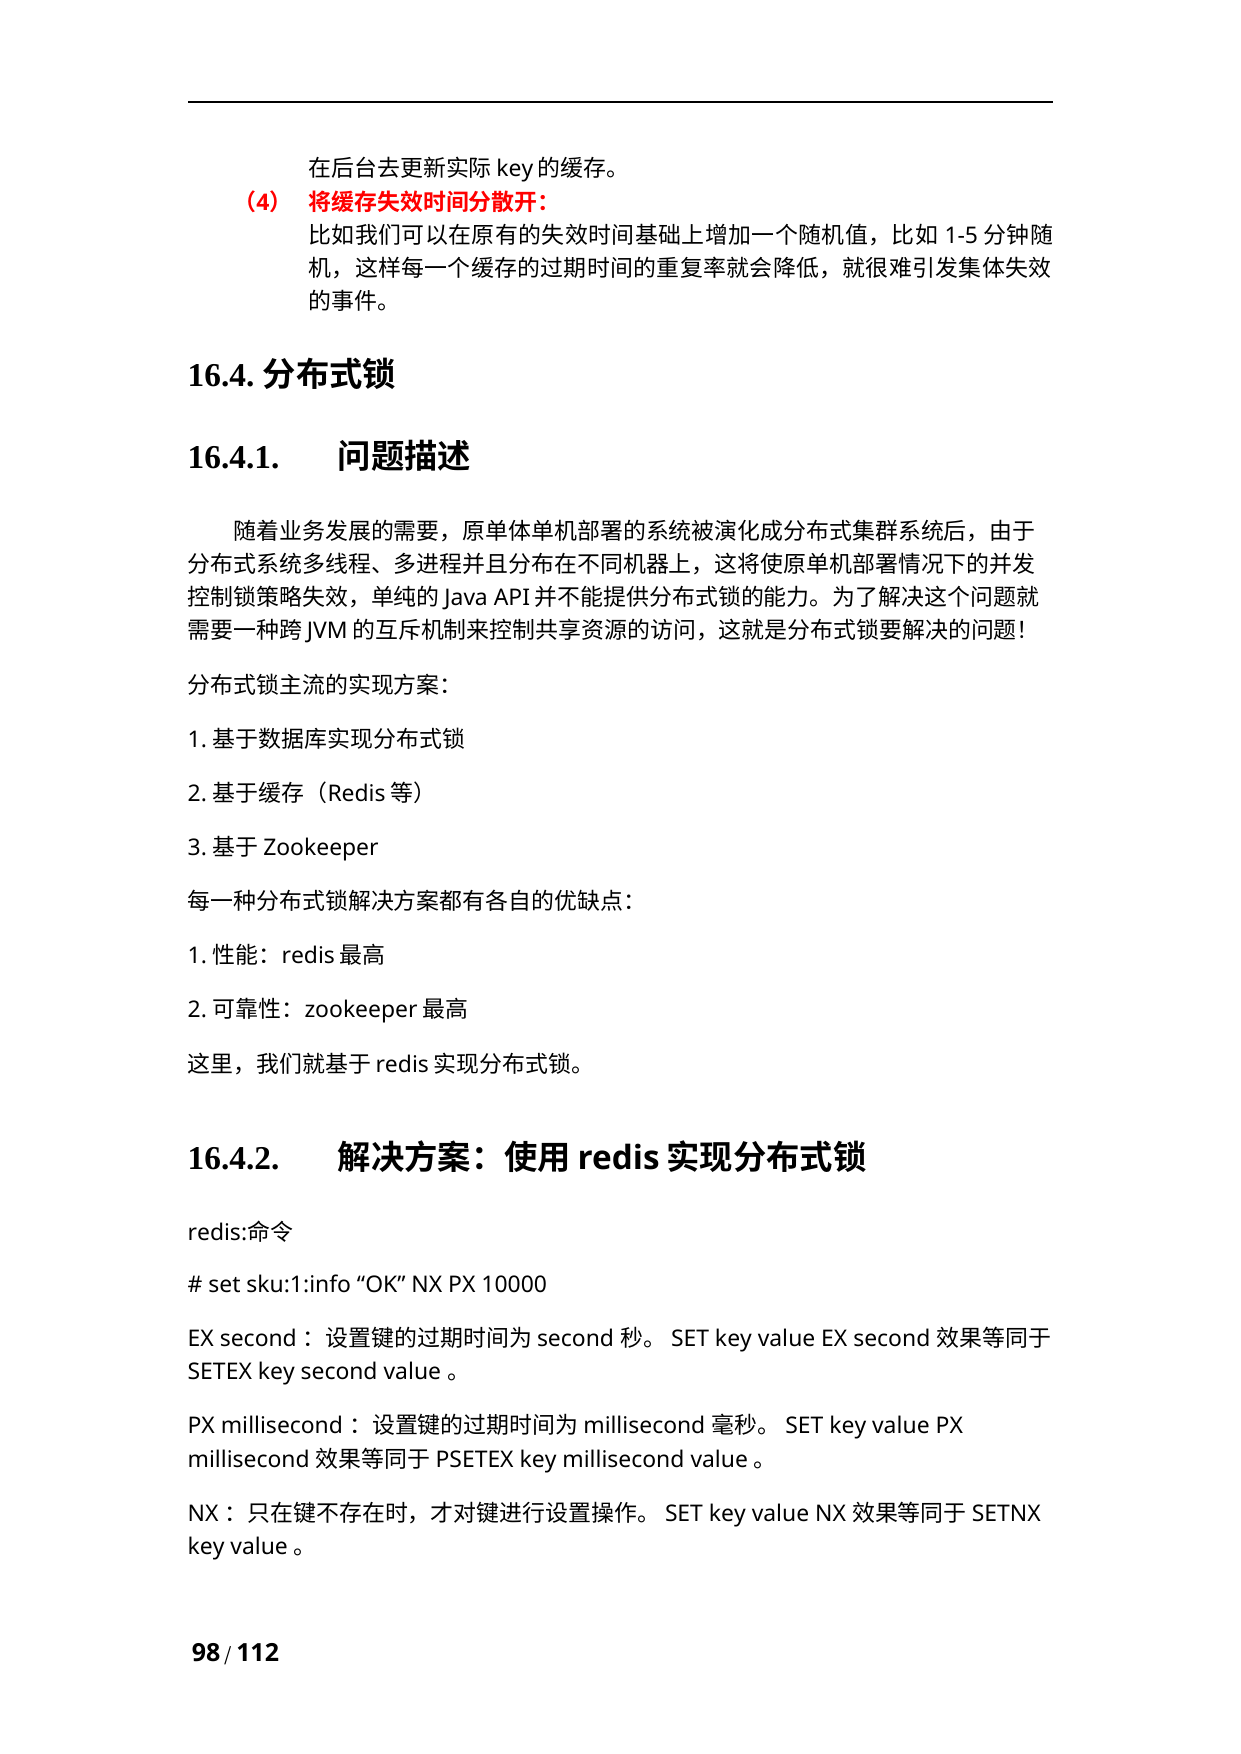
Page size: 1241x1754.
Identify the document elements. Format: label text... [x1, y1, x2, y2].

text PX millisecond ：设置键的过期时间为 millisecond 毫秒。 SET key value PX millisecond 效果等同于 PSETEX key millisecond value 。 [187, 1407, 1053, 1474]
list 分布式锁 [187, 348, 1053, 396]
text 随着业务发展的需要，原单体单机部署的系统被演化成分布式集群系统后，由于分布式系统多线程、多进程并且分布在不同机器上，这将使原单机部署情况下的并发控制锁策略失效，单纯的Java API并不能提供分布式锁的能力。为了解决这个问题就需要一种跨JVM的互斥机制来控制共享资源的访问，这就是分布式锁要解决的问题！ [187, 512, 1053, 646]
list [308, 150, 1053, 183]
text # set sku:1:info “OK” NX PX 10000 [187, 1268, 1053, 1299]
text 分布式锁主流的实现方案： [187, 666, 1053, 700]
text EX second ：设置键的过期时间为 second 秒。 SET key value EX second 效果等同于 SETEX key second value 。 [187, 1320, 1053, 1387]
text NX ：只在键不存在时，才对键进行设置操作。 SET key value NX 效果等同于 SETNX key value 。 [187, 1495, 1053, 1562]
text 2. 可靠性：zookeeper最高 [187, 991, 1053, 1024]
list 将缓存失效时间分散开： [233, 183, 1053, 217]
text 每一种分布式锁解决方案都有各自的优缺点： [187, 883, 1053, 916]
text redis:命令 [187, 1214, 1053, 1247]
list 问题描述 [187, 430, 1053, 478]
text 3. 基于Zookeeper [187, 829, 1053, 862]
list 解决方案：使用redis实现分布式锁 [187, 1131, 1053, 1179]
text 1. 基于数据库实现分布式锁 [187, 721, 1053, 754]
text 这里，我们就基于redis实现分布式锁。 [187, 1045, 1053, 1079]
text 1. 性能：redis最高 [187, 937, 1053, 970]
list 比如我们可以在原有的失效时间基础上增加一个随机值，比如1-5分钟随机，这样每一个缓存的过期时间的重复率就会降低，就很难引发集体失效的事件。 [308, 217, 1053, 316]
text 2. 基于缓存（Redis等） [187, 775, 1053, 808]
